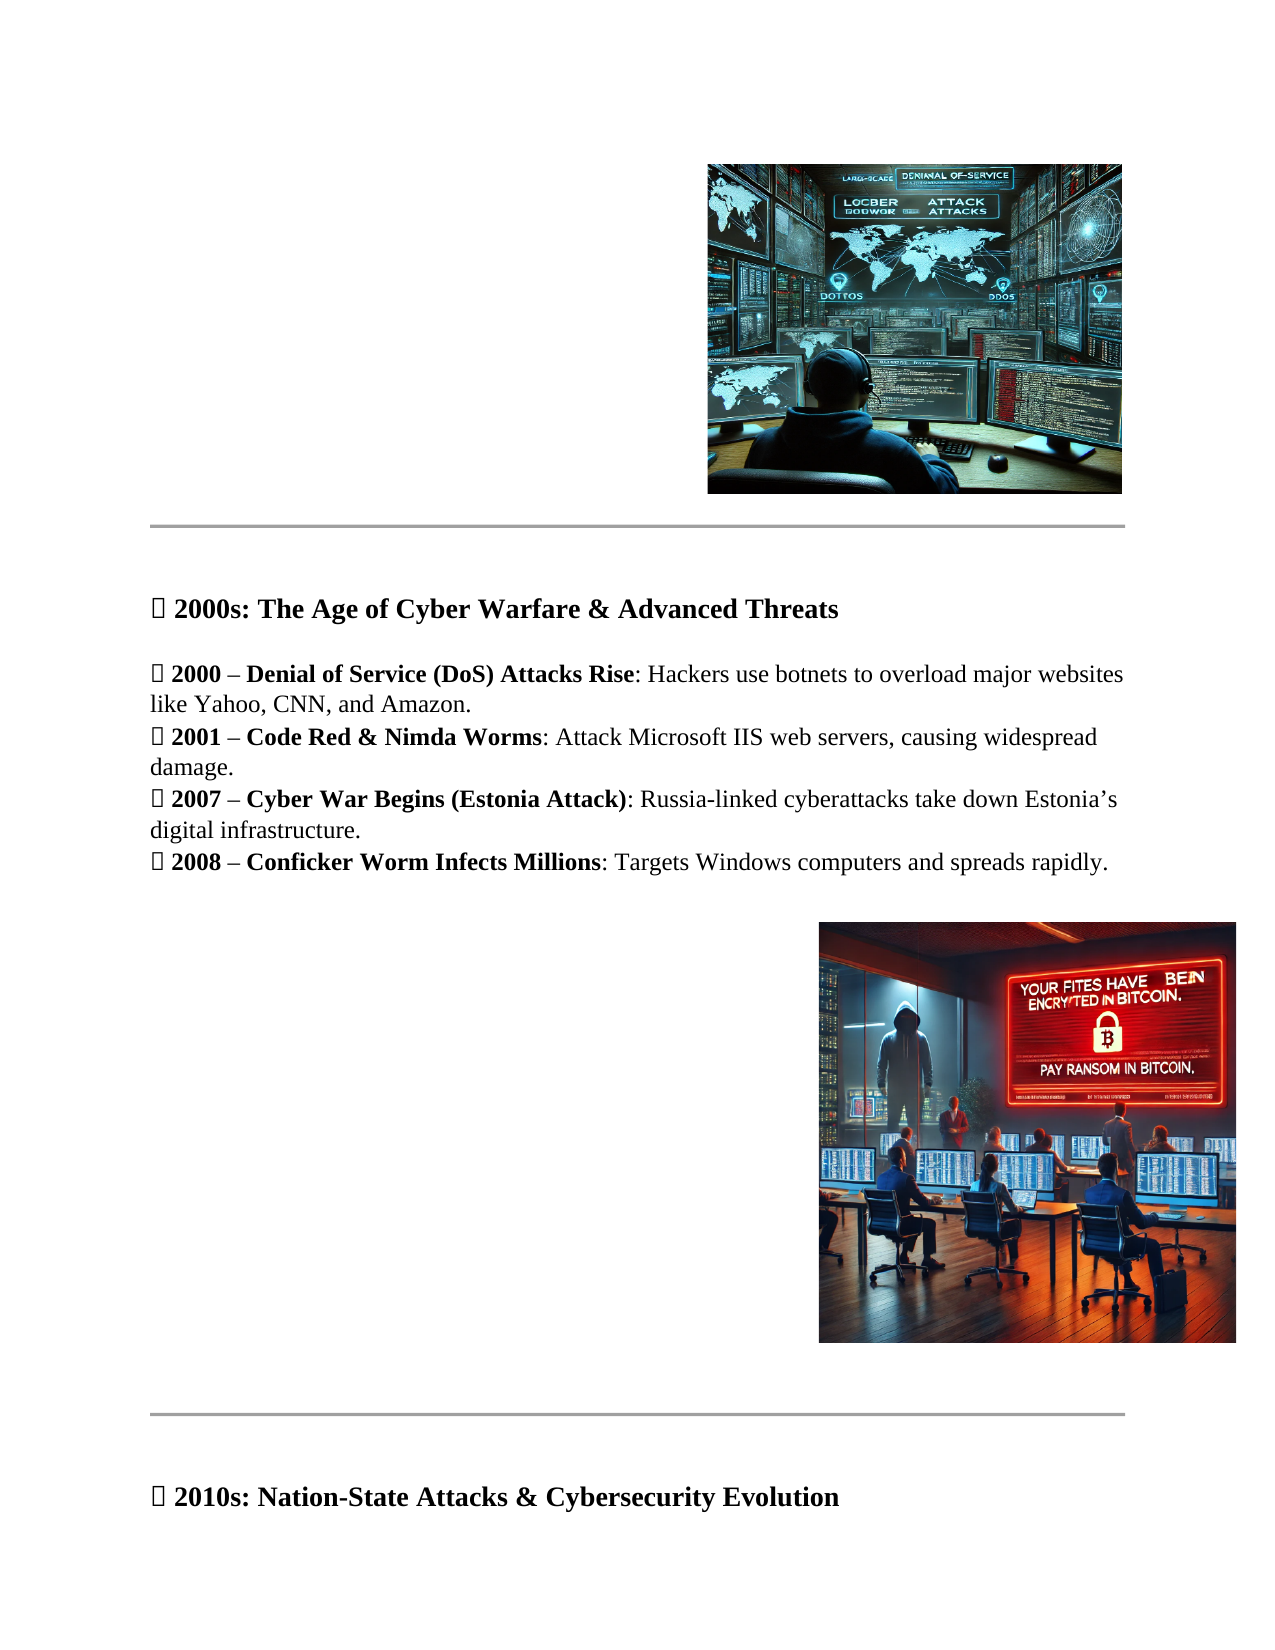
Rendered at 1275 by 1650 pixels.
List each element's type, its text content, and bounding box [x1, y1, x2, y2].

text 🔹 2010s: Nation-State Attacks & Cybersecurity Evolution [150, 1476, 1125, 1514]
text 📌 2000 – Denial of Service (DoS) Attacks Rise: Hackers use botnets to overload major websites like Yahoo, CNN, and Amazon. 📌 2001 – Code Red & Nimda Worms: Attack Microsoft IIS web servers, causing widespread damage. 📌 2007 – Cyber War Begins (Estonia Attack): Russia-linked cyberattacks take down Estonia’s digital infrastructure. 📌 2008 – Conficker Worm Infects Millions: Targets Windows computers and spreads rapidly. [150, 655, 1125, 878]
picture [817, 922, 1236, 1342]
picture [706, 164, 1122, 492]
text 🔹 2000s: The Age of Cyber Warfare & Advanced Threats [150, 588, 1125, 626]
